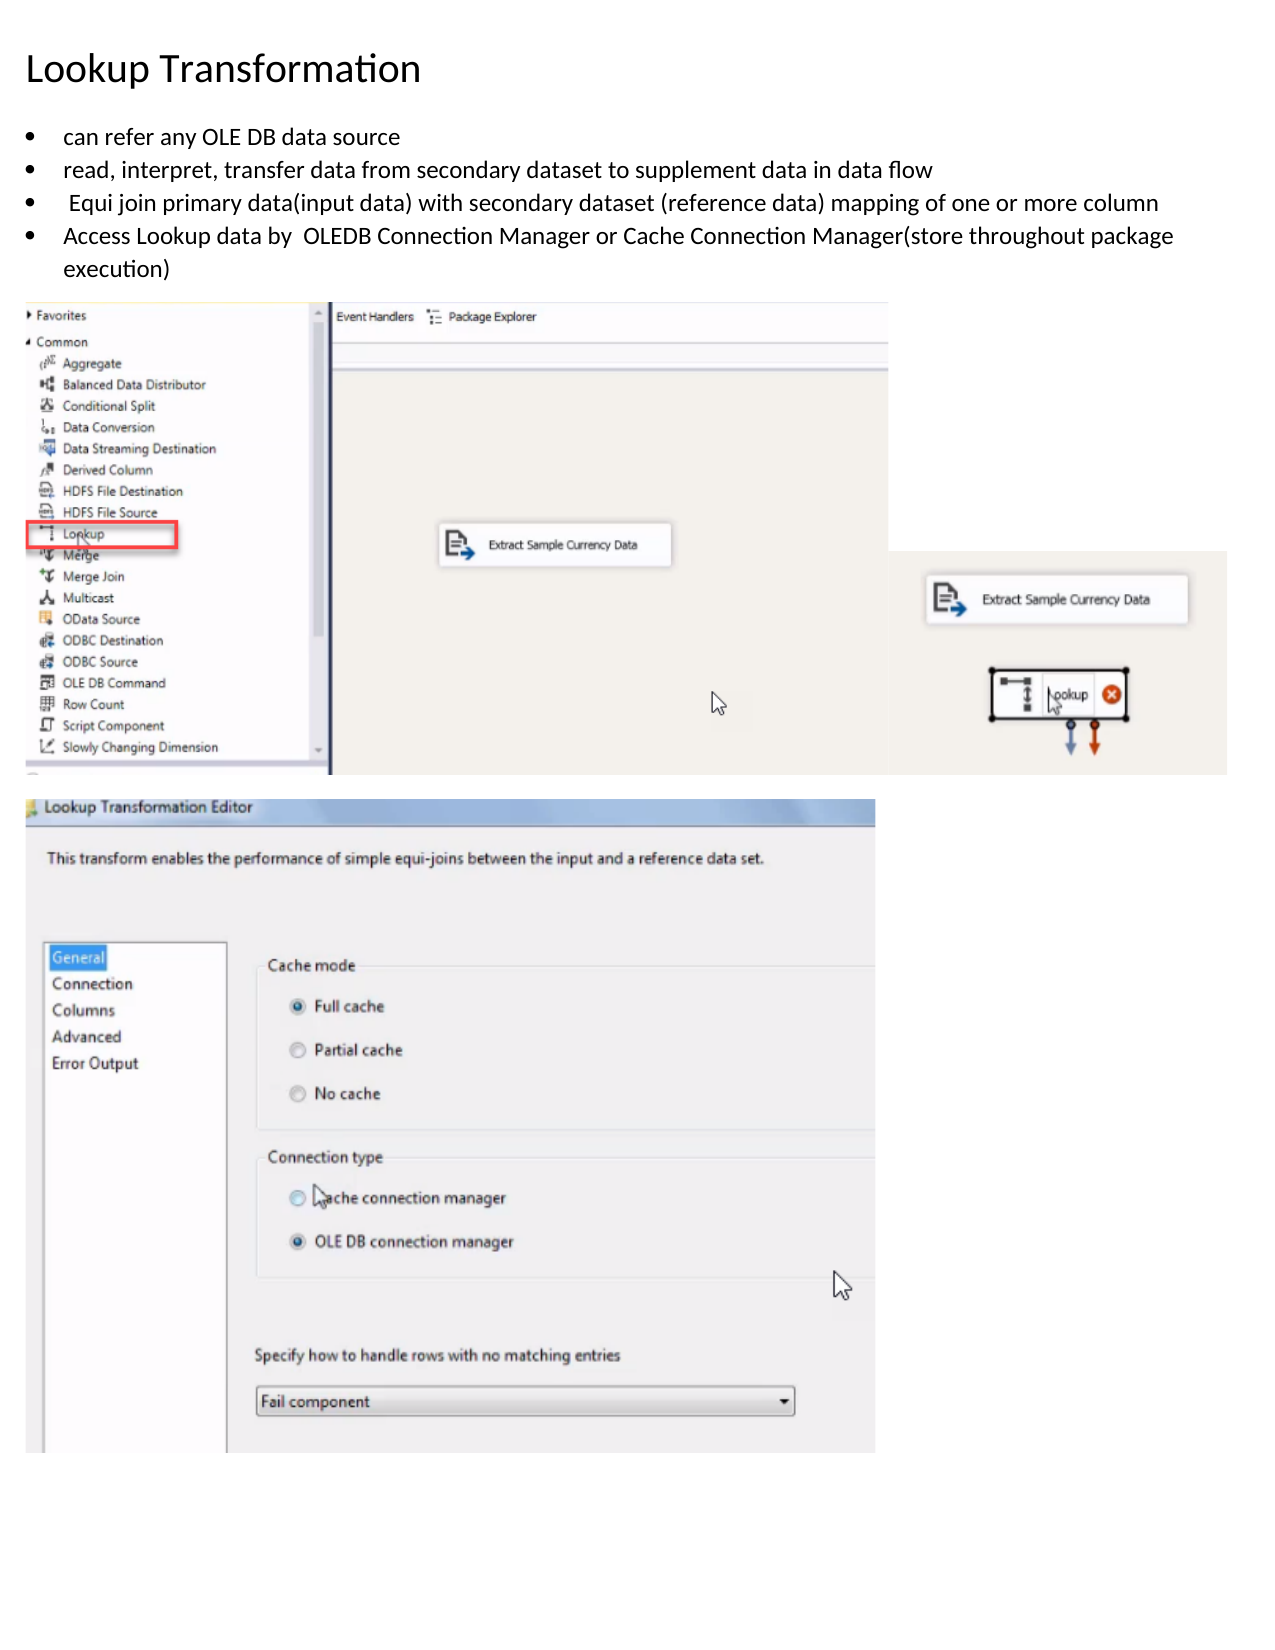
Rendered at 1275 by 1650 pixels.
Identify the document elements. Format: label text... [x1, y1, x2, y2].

list Access Lookup data by OLEDB Connection Manager or Cache Connection Manager(store throughout package execution) [26, 220, 1249, 283]
picture [25, 799, 876, 1453]
list can refer any OLE DB data source [26, 121, 1249, 152]
picture [25, 302, 1228, 775]
list Equi join primary data(input data) with secondary dataset (reference data) mapping of one or more column [26, 187, 1249, 218]
list read, interpret, transfer data from secondary dataset to supplement data in data flow [26, 154, 1249, 185]
text Lookup Transformation [26, 42, 1249, 93]
